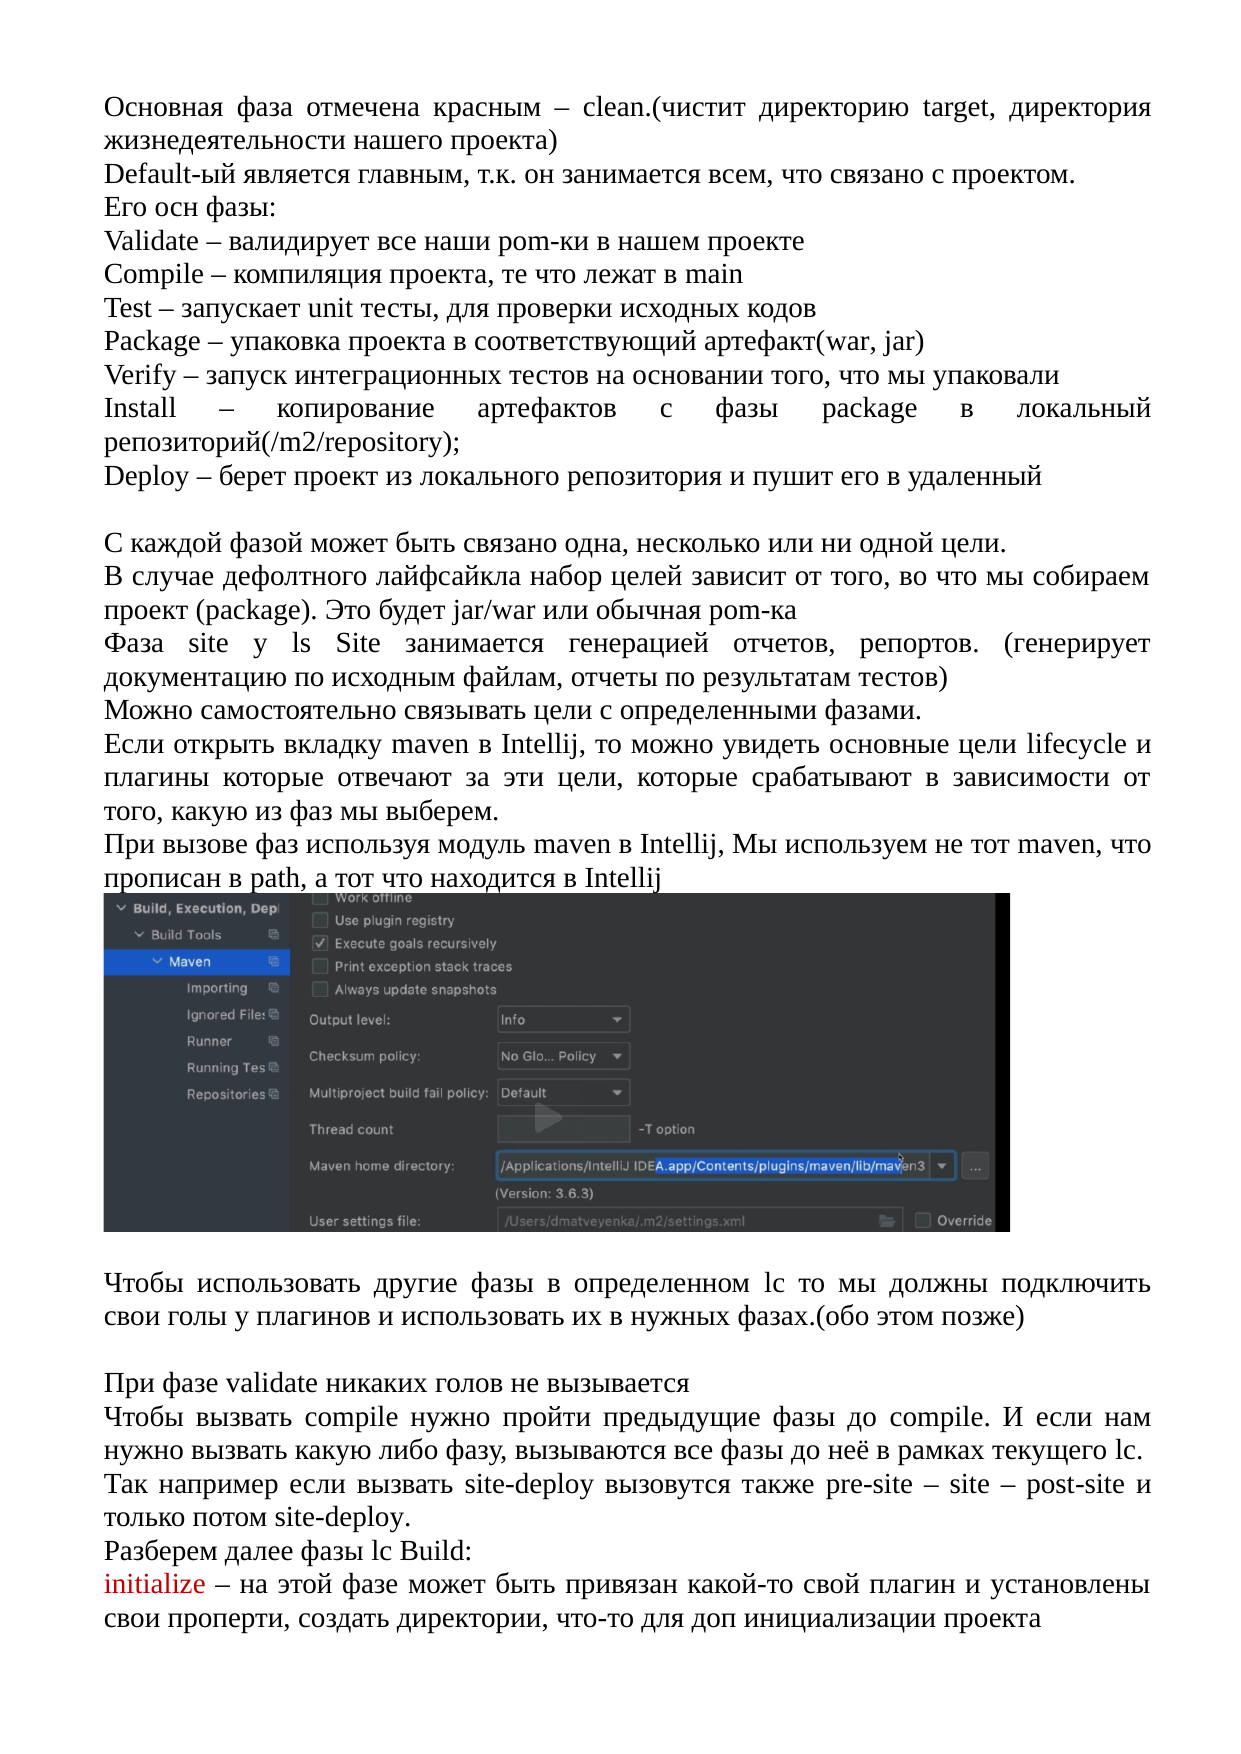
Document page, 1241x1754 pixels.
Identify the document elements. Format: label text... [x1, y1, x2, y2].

text Так например если вызвать site-deploy вызовутся также pre-site – site – post-site и только потом site-deploy. [103, 1466, 1152, 1533]
text Validate – валидирует все наши pom-ки в нашем проекте [103, 223, 1152, 256]
picture [103, 893, 1011, 1232]
text Если открыть вкладку maven в Intellij, то можно увидеть основные цели lifecycle и плагины которые отвечают за эти цели, которые срабатывают в зависимости от того, какую из фаз мы выберем. [103, 726, 1152, 827]
text Фаза site у ls Site занимается генерацией отчетов, репортов. (генерирует документацию по исходным файлам, отчеты по результатам тестов) [103, 625, 1152, 692]
text В случае дефолтного лайфсайкла набор целей зависит от того, во что мы собираем проект (package). Это будет jar/war или обычная pom-ка [103, 558, 1152, 625]
text Test – запускает unit тесты, для проверки исходных кодов [103, 290, 1152, 323]
text Основная фаза отмечена красным – clean.(чистит директорию target, директория жизнедеятельности нашего проекта) [103, 89, 1152, 156]
text Его осн фазы: [103, 189, 1152, 223]
text Чтобы вызвать compile нужно пройти предыдущие фазы до compile. И если нам нужно вызвать какую либо фазу, вызываются все фазы до неё в рамках текущего lc. [103, 1399, 1152, 1466]
text Default-ый является главным, т.к. он занимается всем, что связано с проектом. [103, 156, 1152, 189]
text initialize – на этой фазе может быть привязан какой-то свой плагин и установлены свои проперти, создать директории, что-то для доп инициализации проекта [103, 1567, 1152, 1634]
text Verify – запуск интеграционных тестов на основании того, что мы упаковали [103, 357, 1152, 391]
text При фазе validate никаких голов не вызывается [103, 1365, 1152, 1399]
text Можно самостоятельно связывать цели с определенными фазами. [103, 692, 1152, 726]
text Package – упаковка проекта в соответствующий артефакт(war, jar) [103, 323, 1152, 357]
text Разберем далее фазы lc Build: [103, 1533, 1152, 1567]
text С каждой фазой может быть связано одна, несколько или ни одной цели. [103, 525, 1152, 558]
text Compile – компиляция проекта, те что лежат в main [103, 256, 1152, 290]
text При вызове фаз используя модуль maven в Intellij, Мы используем не тот maven, что прописан в path, а тот что находится в Intellij [103, 827, 1152, 894]
text Deploy – берет проект из локального репозитория и пушит его в удаленный [103, 458, 1152, 491]
text Чтобы использовать другие фазы в определенном lc то мы должны подключить свои голы у плагинов и использовать их в нужных фазах.(обо этом позже) [103, 1265, 1152, 1332]
text Install – копирование артефактов с фазы package в локальный репозиторий(/m2/repository); [103, 391, 1152, 458]
